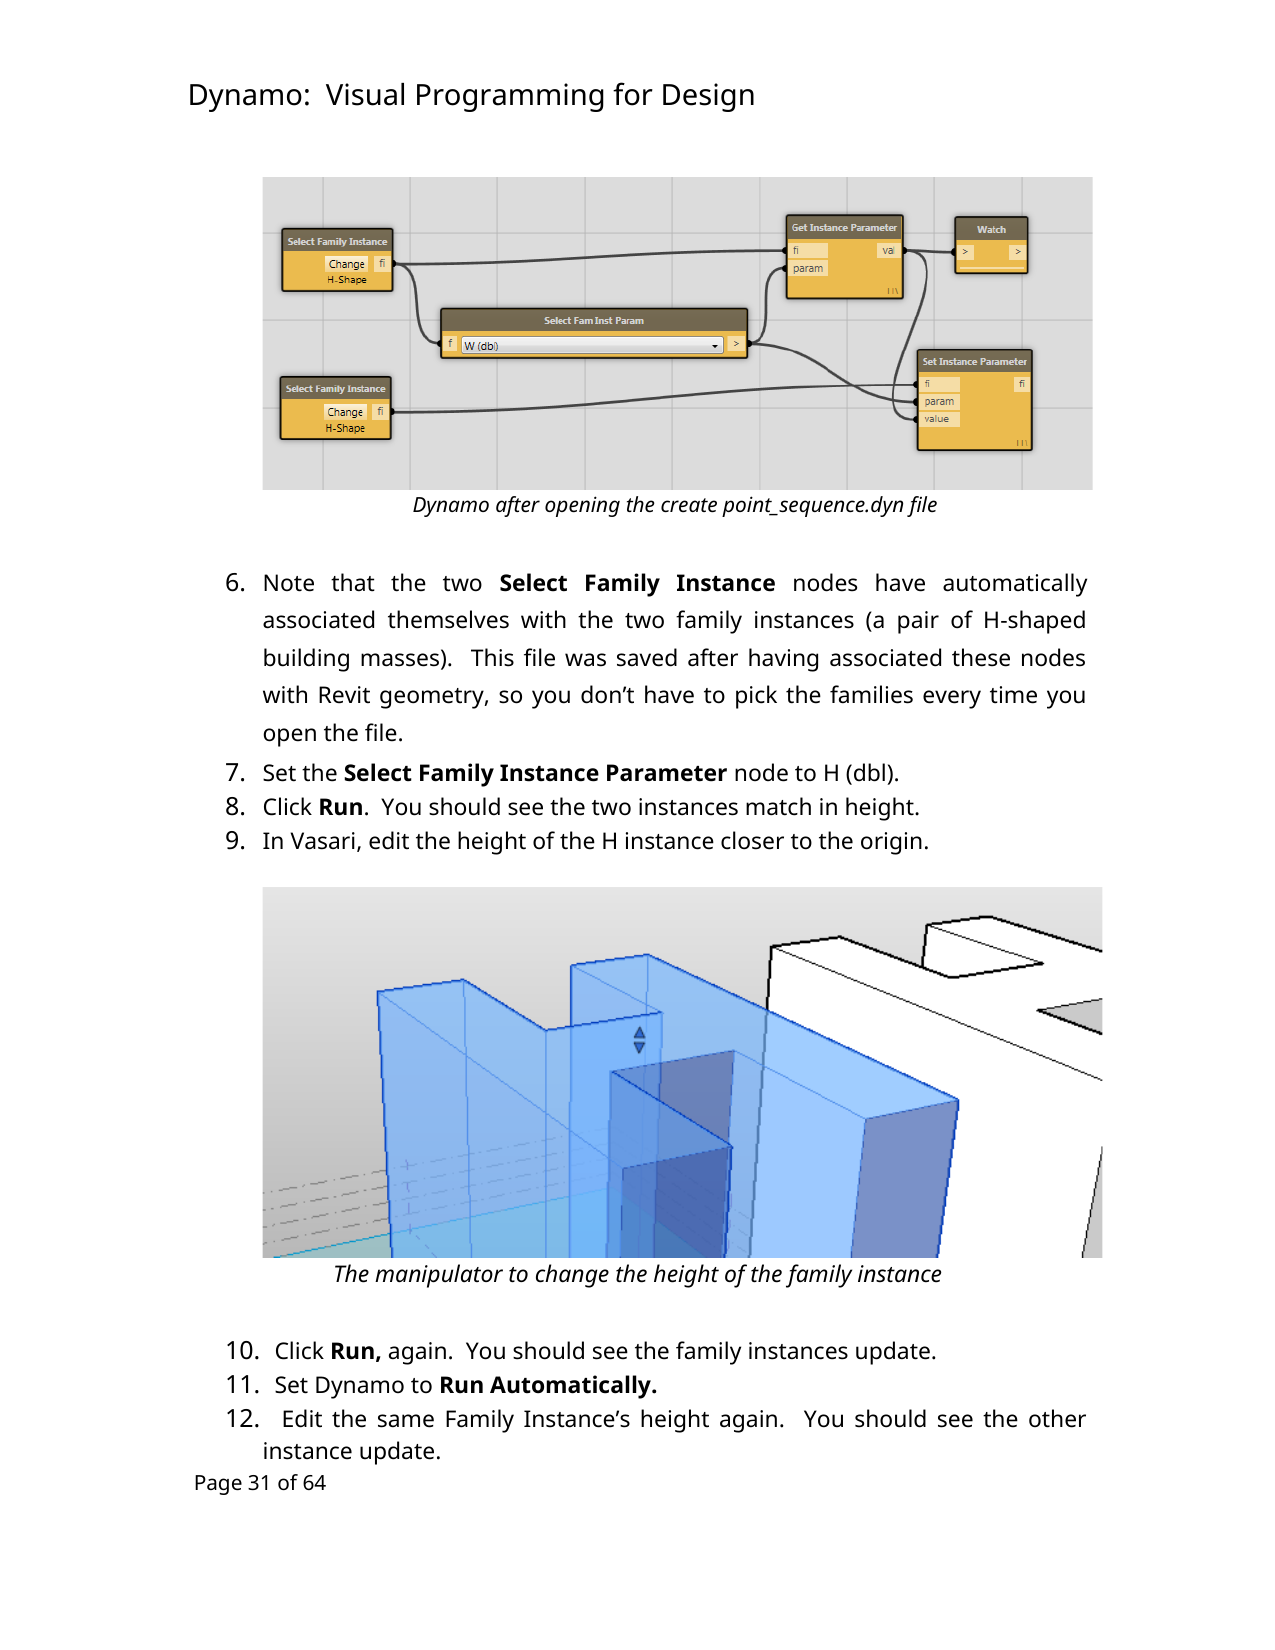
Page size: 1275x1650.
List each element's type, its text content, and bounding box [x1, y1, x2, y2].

list Set Dynamo to Run Automatically. [225, 1367, 1087, 1401]
subtitle Dynamo after opening the create point_sequence.dyn file [262, 490, 1087, 518]
list Click Run, again. You should see the family instances update. [225, 1333, 1087, 1367]
list Set the Select Family Instance Parameter node to H (dbl). [225, 754, 1087, 788]
list Note that the two Select Family Instance nodes have automatically associated themselves with the two family instances (a pair of H-shaped building masses). This file was saved after having associated these nodes with Revit geometry, so you don’t have to pick the families every time you open the file. [225, 564, 1087, 748]
list Click Run. You should see the two instances match in height. [225, 788, 1087, 823]
list Edit the same Family Instance’s height again. You should see the other instance update. [225, 1401, 1087, 1466]
subtitle The manipulator to change the height of the family instance [187, 1258, 1087, 1289]
picture [262, 887, 1103, 1258]
picture [262, 177, 1093, 490]
list In Vasari, edit the height of the H instance closer to the origin. [225, 823, 1087, 857]
